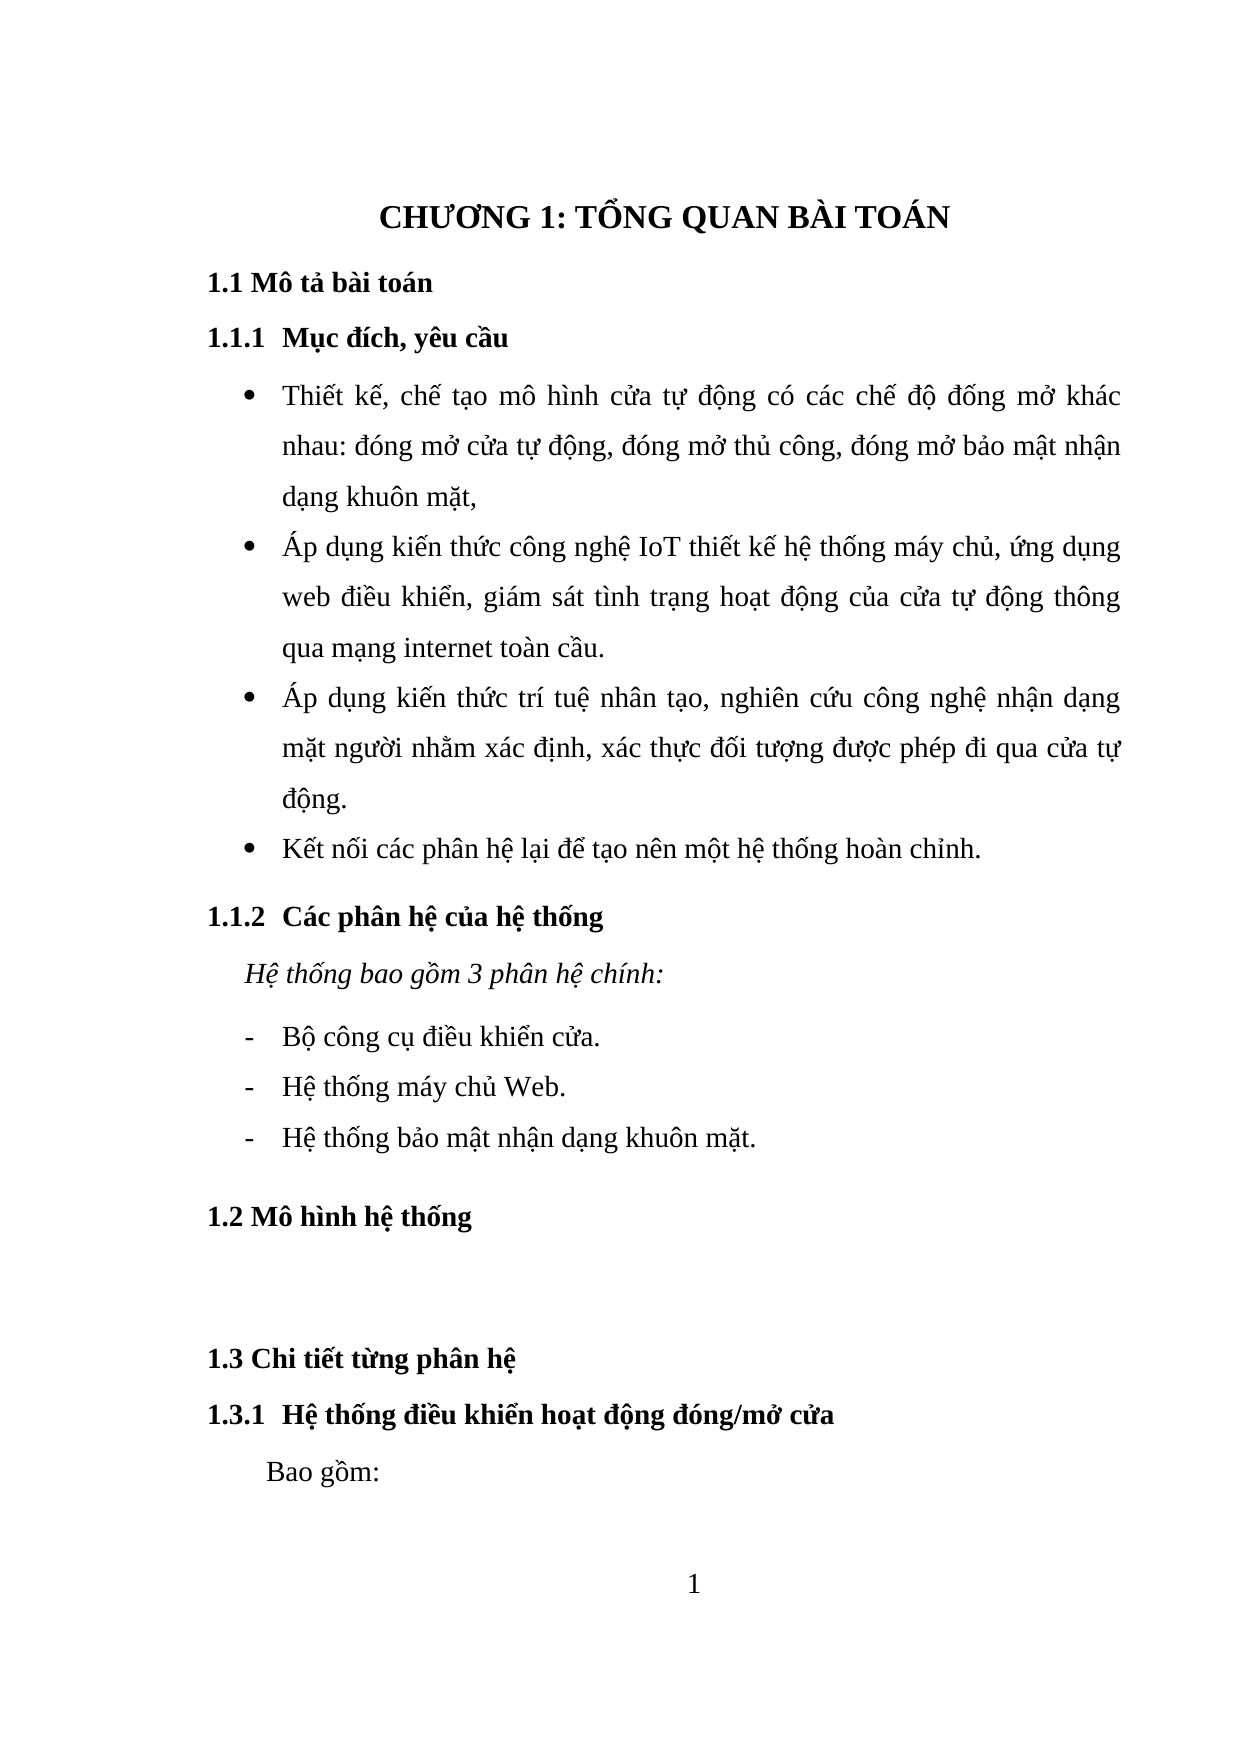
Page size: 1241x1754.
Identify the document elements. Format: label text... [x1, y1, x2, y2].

list Thiết kế, chế tạo mô hình cửa tự động có các chế độ đống mở khác nhau: đóng mở cửa tự động, đóng mở thủ công, đóng mở bảo mật nhận dạng khuôn mặt, [244, 378, 1122, 512]
subtitle Mô tả bài toán [207, 265, 1122, 299]
subtitle Chi tiết từng phân hệ [207, 1342, 1122, 1375]
subtitle Mô hình hệ thống [207, 1199, 1122, 1233]
text Bao gồm: [207, 1454, 1122, 1488]
subtitle Các phân hệ của hệ thống [207, 906, 1122, 931]
list Áp dụng kiến thức trí tuệ nhân tạo, nghiên cứu công nghệ nhận dạng mặt người nhằm xác định, xác thực đối tượng được phép đi qua cửa tự động. [244, 680, 1122, 814]
subtitle Hệ thống điều khiển hoạt động đóng/mở cửa [207, 1404, 1122, 1429]
subtitle Mục đích, yêu cầu [207, 328, 1122, 353]
subtitle CHƯƠNG 1: TỔNG QUAN BÀI TOÁN [207, 198, 1122, 236]
list Hệ thống máy chủ Web. [244, 1069, 1122, 1103]
list Bộ công cụ điều khiển cửa. [244, 1019, 1122, 1053]
list Kết nối các phân hệ lại để tạo nên một hệ thống hoàn chỉnh. [244, 831, 1122, 865]
list Hệ thống bảo mật nhận dạng khuôn mặt. [244, 1120, 1122, 1153]
list Áp dụng kiến thức công nghệ IoT thiết kế hệ thống máy chủ, ứng dụng web điều khiển, giám sát tình trạng hoạt động của cửa tự động thông qua mạng internet toàn cầu. [244, 529, 1122, 663]
text Hệ thống bao gồm 3 phân hệ chính: [244, 956, 1122, 990]
